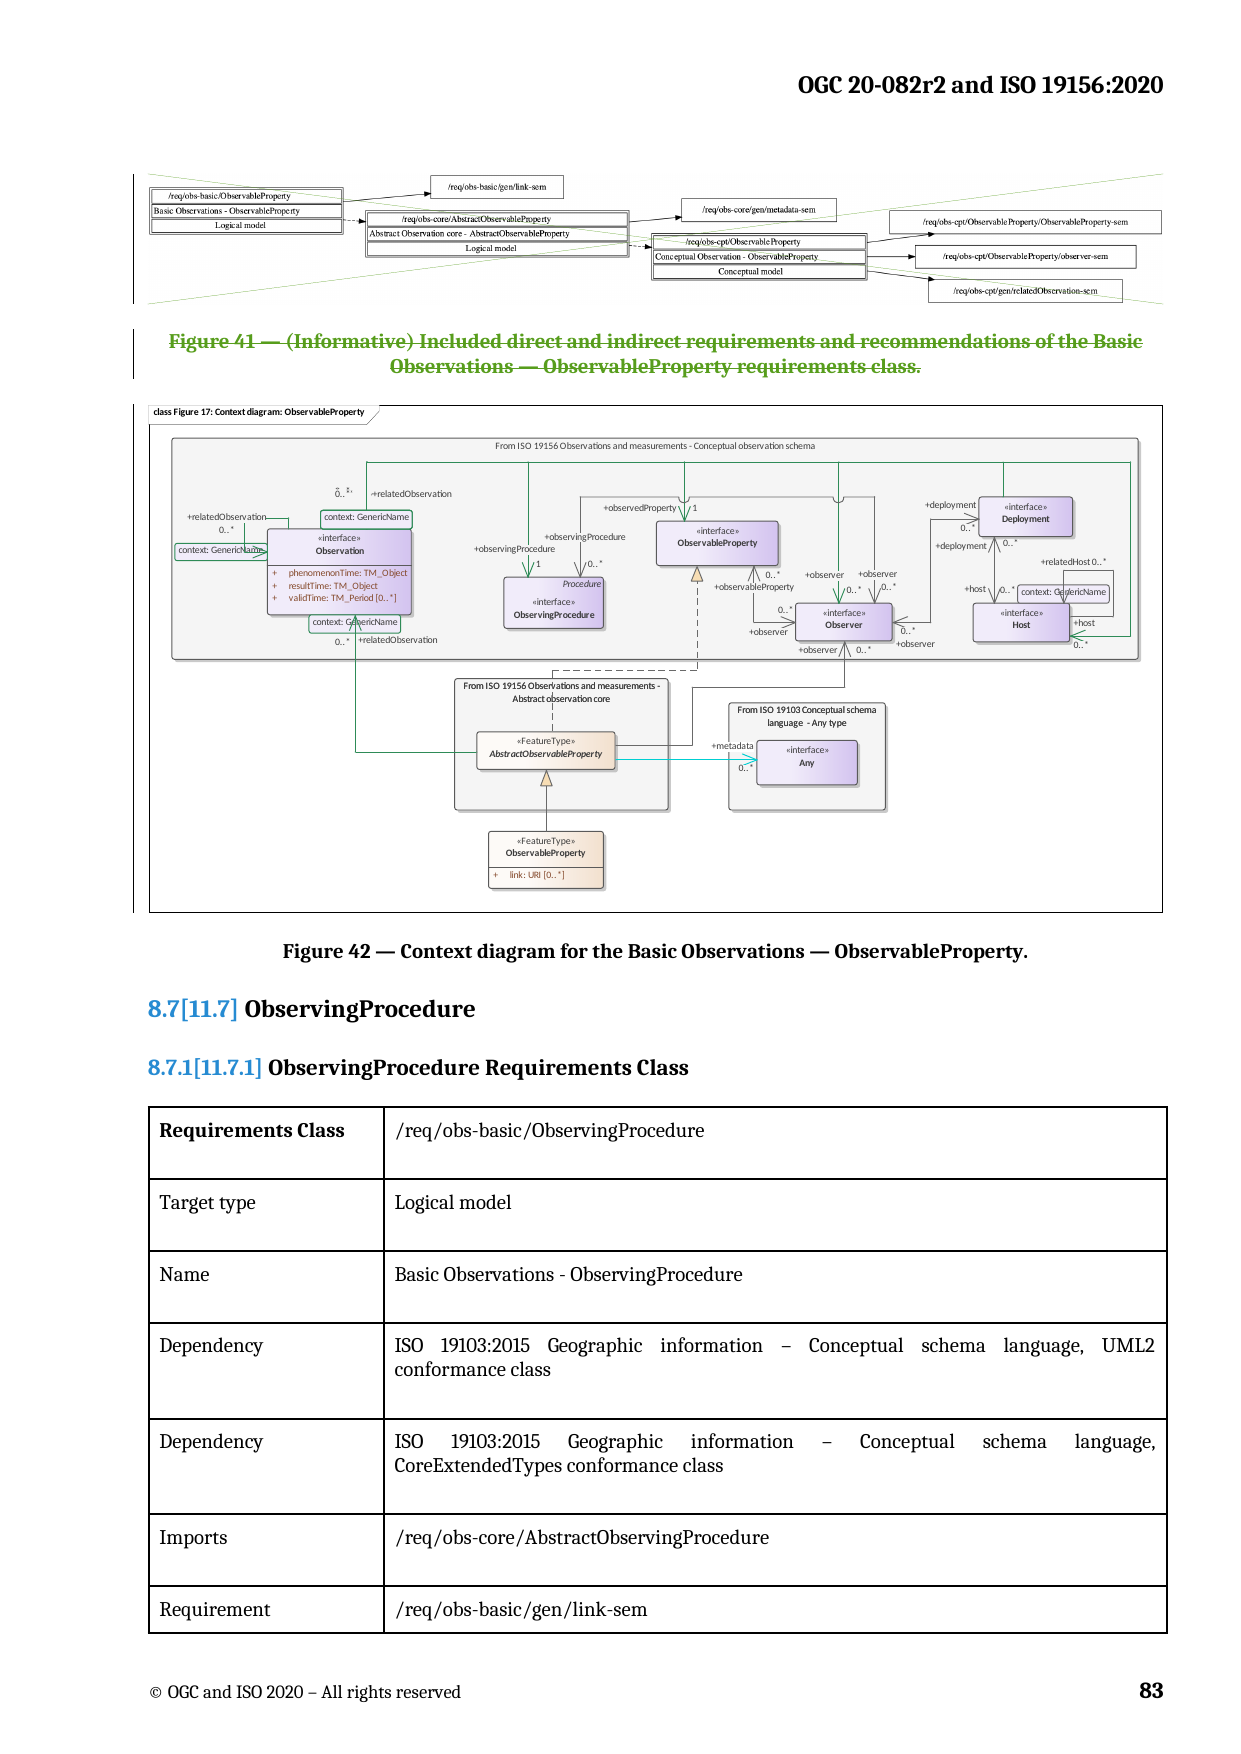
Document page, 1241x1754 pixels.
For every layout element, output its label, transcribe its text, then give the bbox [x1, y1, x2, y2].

subtitle ObservingProcedure [148, 995, 1163, 1023]
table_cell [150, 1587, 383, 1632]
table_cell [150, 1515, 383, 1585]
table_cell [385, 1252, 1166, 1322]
text Figure — Context diagram for the Basic Observations — ObservableProperty. [148, 938, 1163, 963]
picture [147, 174, 647, 303]
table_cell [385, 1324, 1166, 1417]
picture [150, 173, 1161, 238]
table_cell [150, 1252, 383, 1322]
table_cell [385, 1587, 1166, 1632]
picture [664, 175, 1164, 303]
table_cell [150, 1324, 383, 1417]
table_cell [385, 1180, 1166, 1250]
picture [150, 240, 1162, 305]
subtitle ObservingProcedure Requirements Class [148, 1055, 1163, 1081]
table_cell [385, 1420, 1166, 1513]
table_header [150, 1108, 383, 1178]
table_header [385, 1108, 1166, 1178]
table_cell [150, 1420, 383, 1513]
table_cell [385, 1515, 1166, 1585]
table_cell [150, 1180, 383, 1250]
